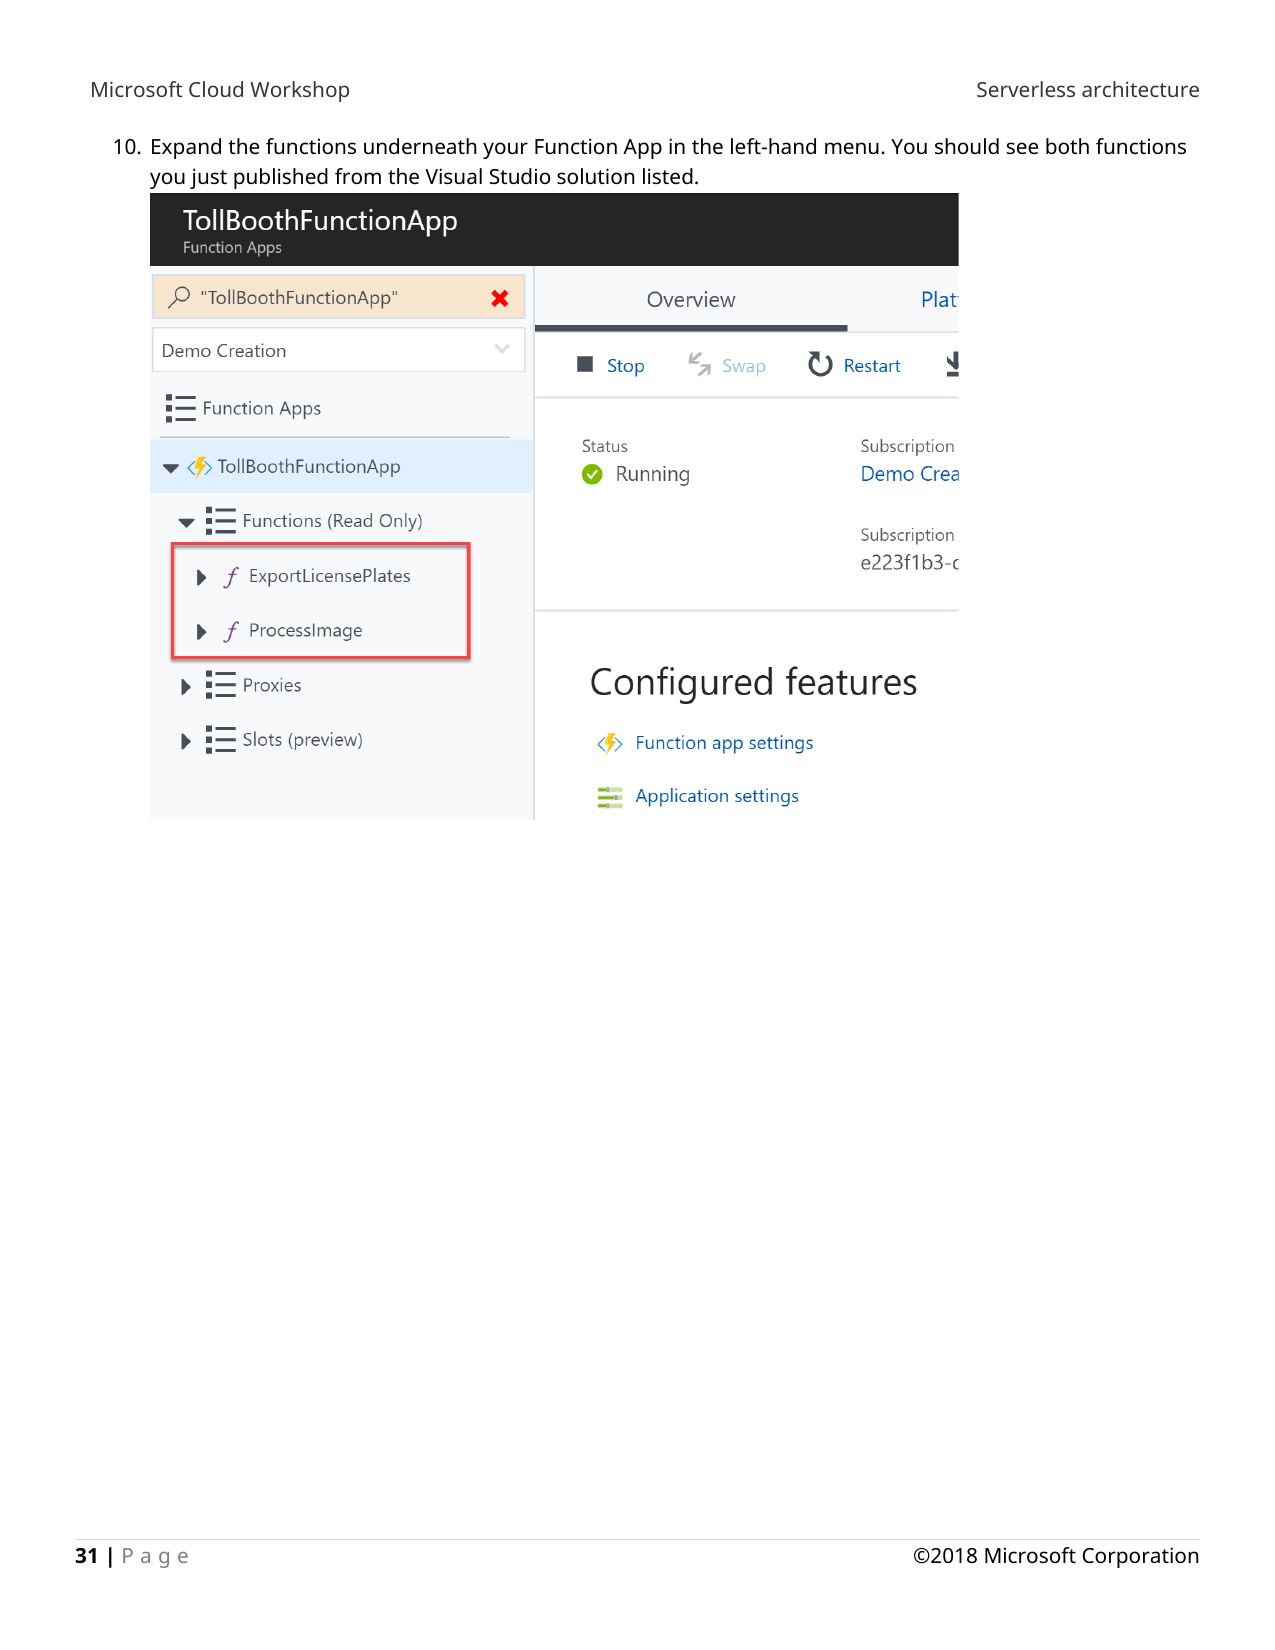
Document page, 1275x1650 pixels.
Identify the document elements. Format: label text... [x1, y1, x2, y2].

picture [150, 193, 959, 820]
